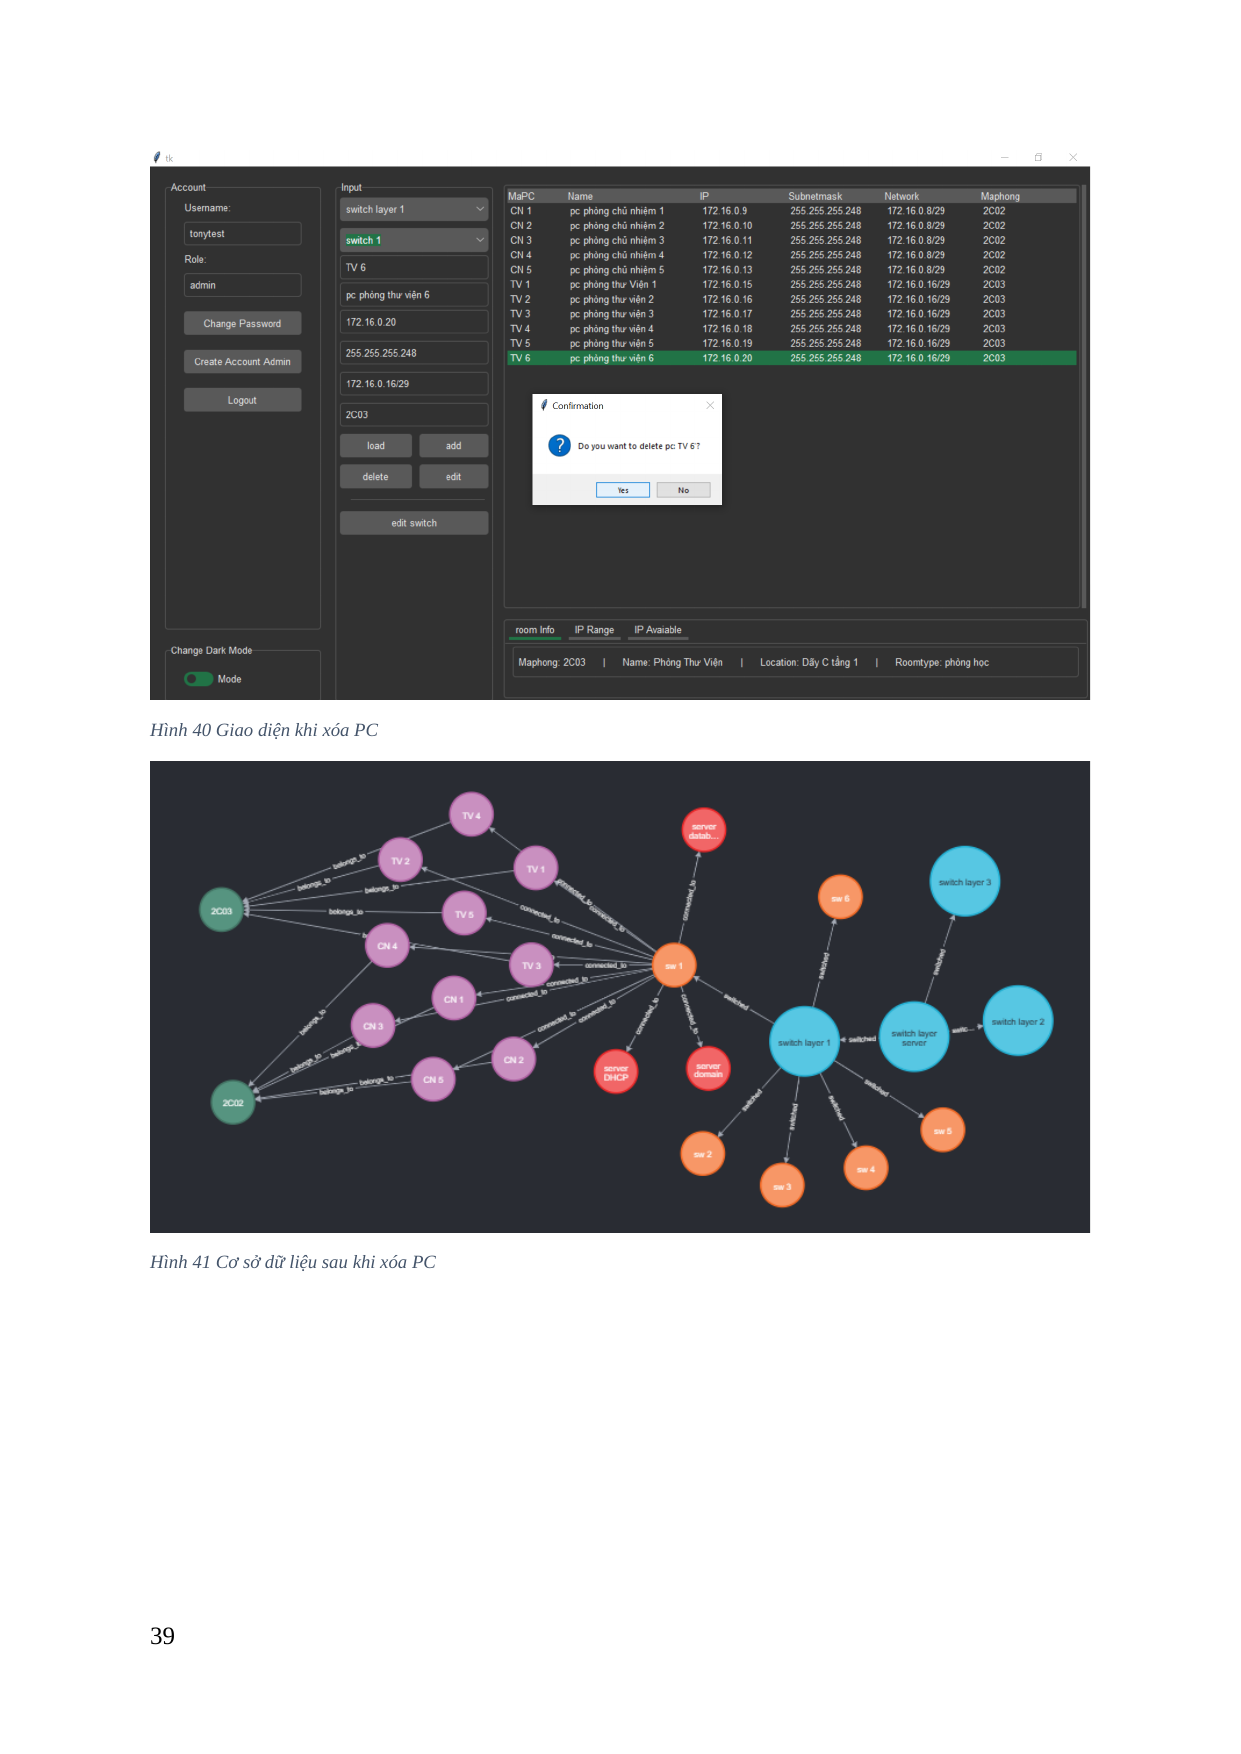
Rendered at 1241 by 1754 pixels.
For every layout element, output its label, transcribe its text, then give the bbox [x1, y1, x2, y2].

picture [150, 150, 1091, 700]
picture [150, 761, 1091, 1233]
